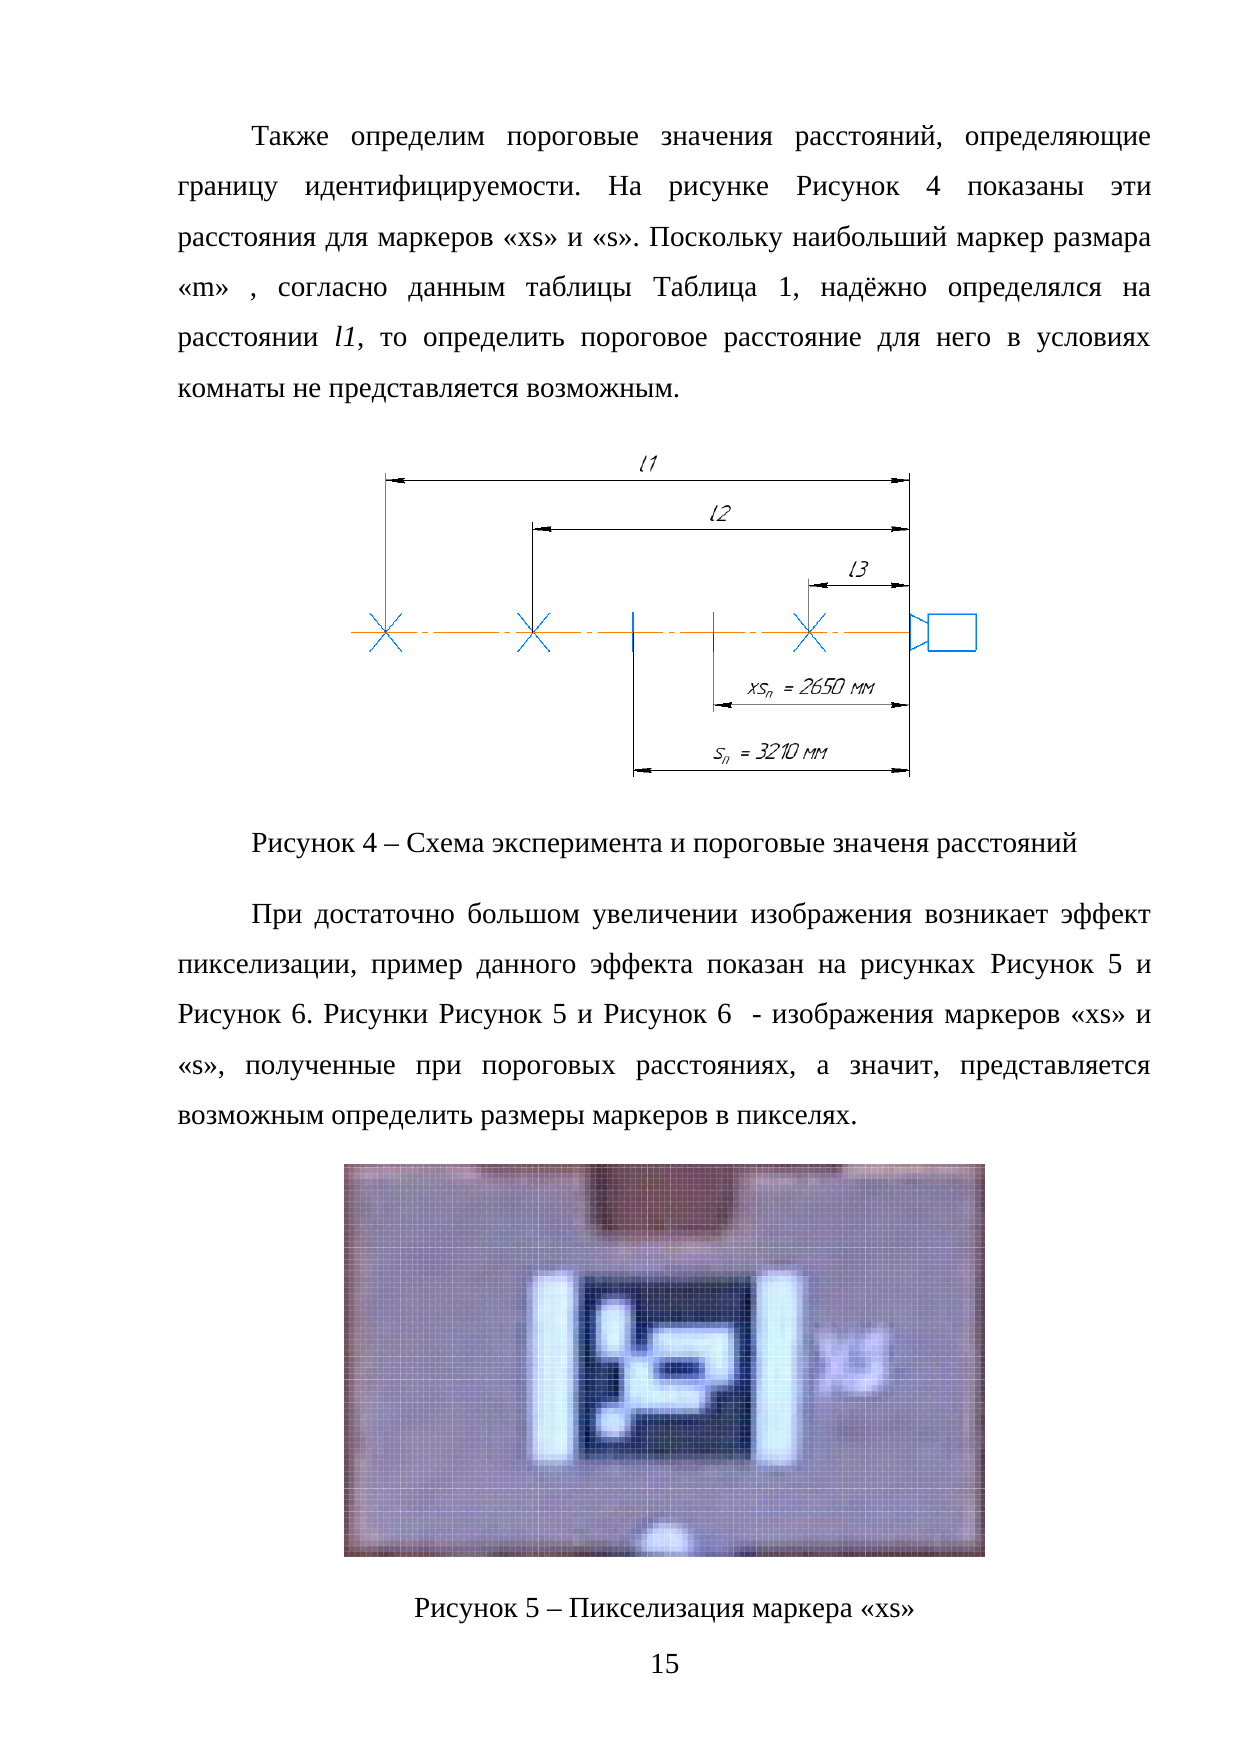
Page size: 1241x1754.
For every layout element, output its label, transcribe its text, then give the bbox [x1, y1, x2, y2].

text При достаточно большом увеличении изображения возникает эффект пикселизации, пример данного эффекта показан на рисунках Рисунок 5 и Рисунок 6. Рисунки Рисунок 5 и Рисунок 6 - изображения маркеров «xs» и «s», полученные при пороговых расстояниях, а значит, представляется возможным определить размеры маркеров в пикселях. [177, 896, 1152, 1131]
text Рисунок 4 – Схема эксперимента и пороговые значеня расстояний [177, 825, 1152, 858]
picture [346, 436, 983, 792]
text Также определим пороговые значения расстояний, определяющие границу идентифицируемости. На рисунке Рисунок 4 показаны эти расстояния для маркеров «xs» и «s». Поскольку наибольший маркер размара «m» , согласно данным таблицы Таблица 1, надёжно определялся на расстоянии l1, то определить пороговое расстояние для него в условиях комнаты не представляется возможным. [177, 118, 1152, 403]
text Рисунок 5 – Пикселизация маркера «xs» [177, 1590, 1152, 1623]
picture [344, 1164, 985, 1557]
